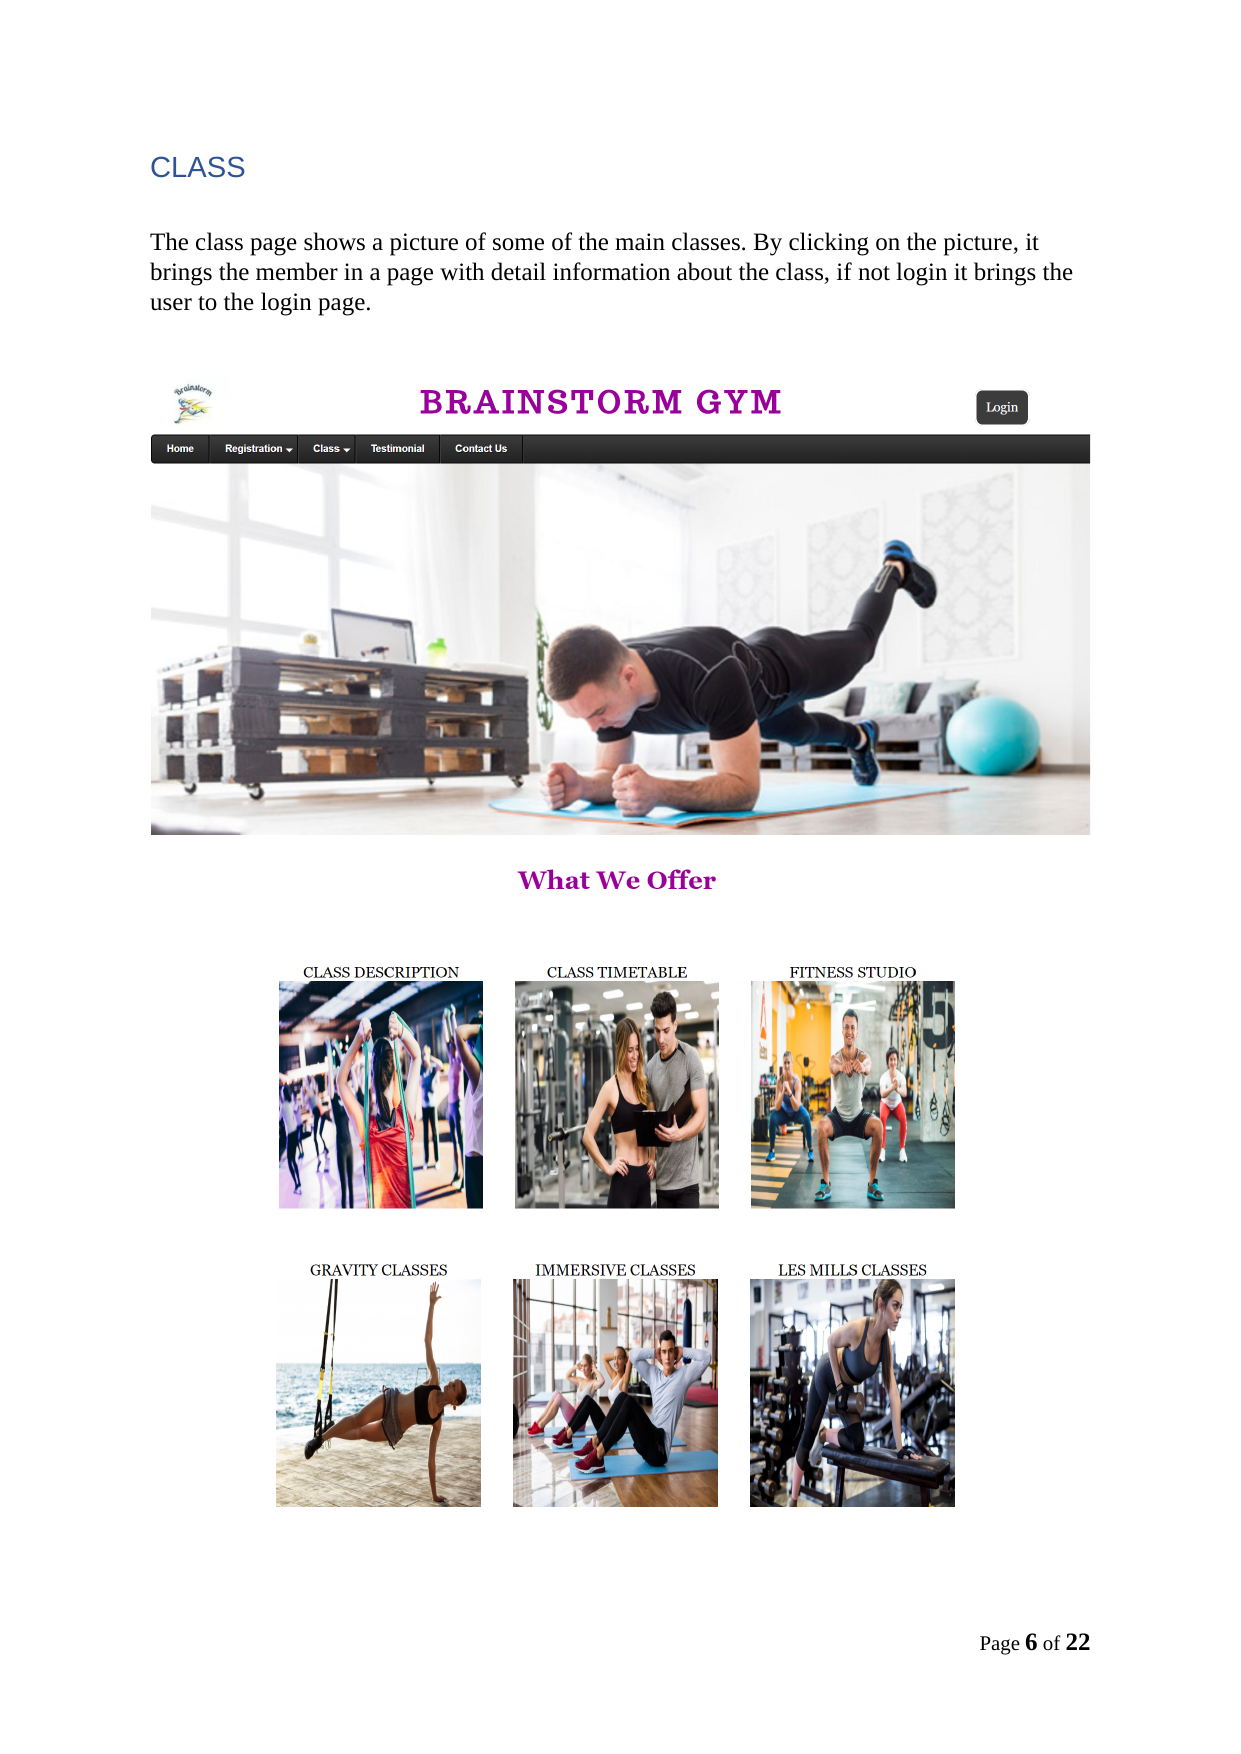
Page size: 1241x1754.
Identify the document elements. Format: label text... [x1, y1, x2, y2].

text The class page shows a picture of some of the main classes. By clicking on the picture, it brings the member in a page with detail information about the class, if not login it brings the user to the login page. [150, 227, 1090, 316]
picture [150, 376, 1091, 835]
picture [150, 852, 1091, 1222]
picture [150, 1239, 1091, 1513]
subtitle CLASS [150, 150, 1090, 183]
